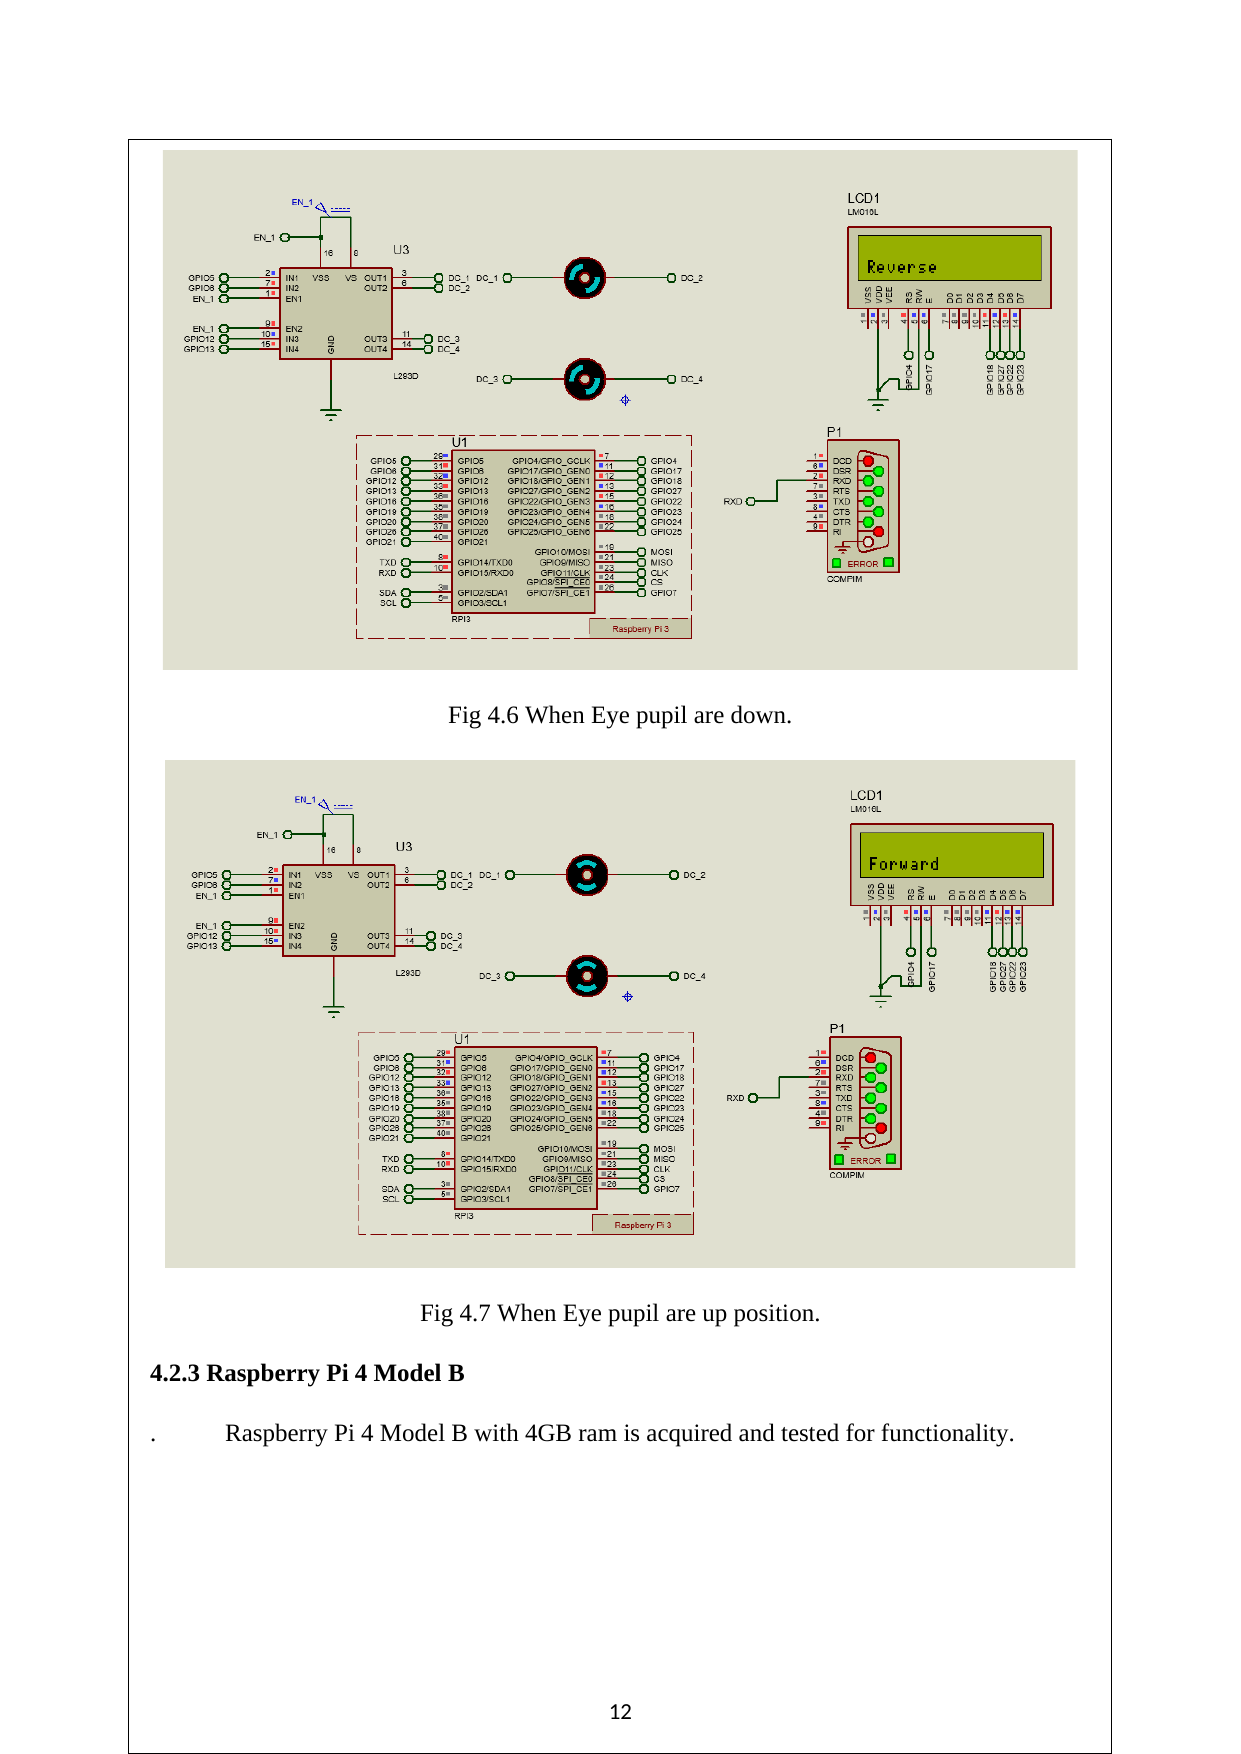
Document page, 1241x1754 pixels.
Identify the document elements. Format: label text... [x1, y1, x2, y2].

text 4.2.3 Raspberry Pi 4 Model B [150, 1358, 1090, 1387]
text . Raspberry Pi 4 Model B with 4GB ram is acquired and tested for functionality. [150, 1418, 1090, 1447]
picture [165, 760, 1076, 1268]
picture [162, 150, 1078, 670]
text Fig 4.6 When Eye pupil are down. [150, 701, 1090, 729]
text Fig 4.7 When Eye pupil are up position. [150, 1298, 1090, 1327]
